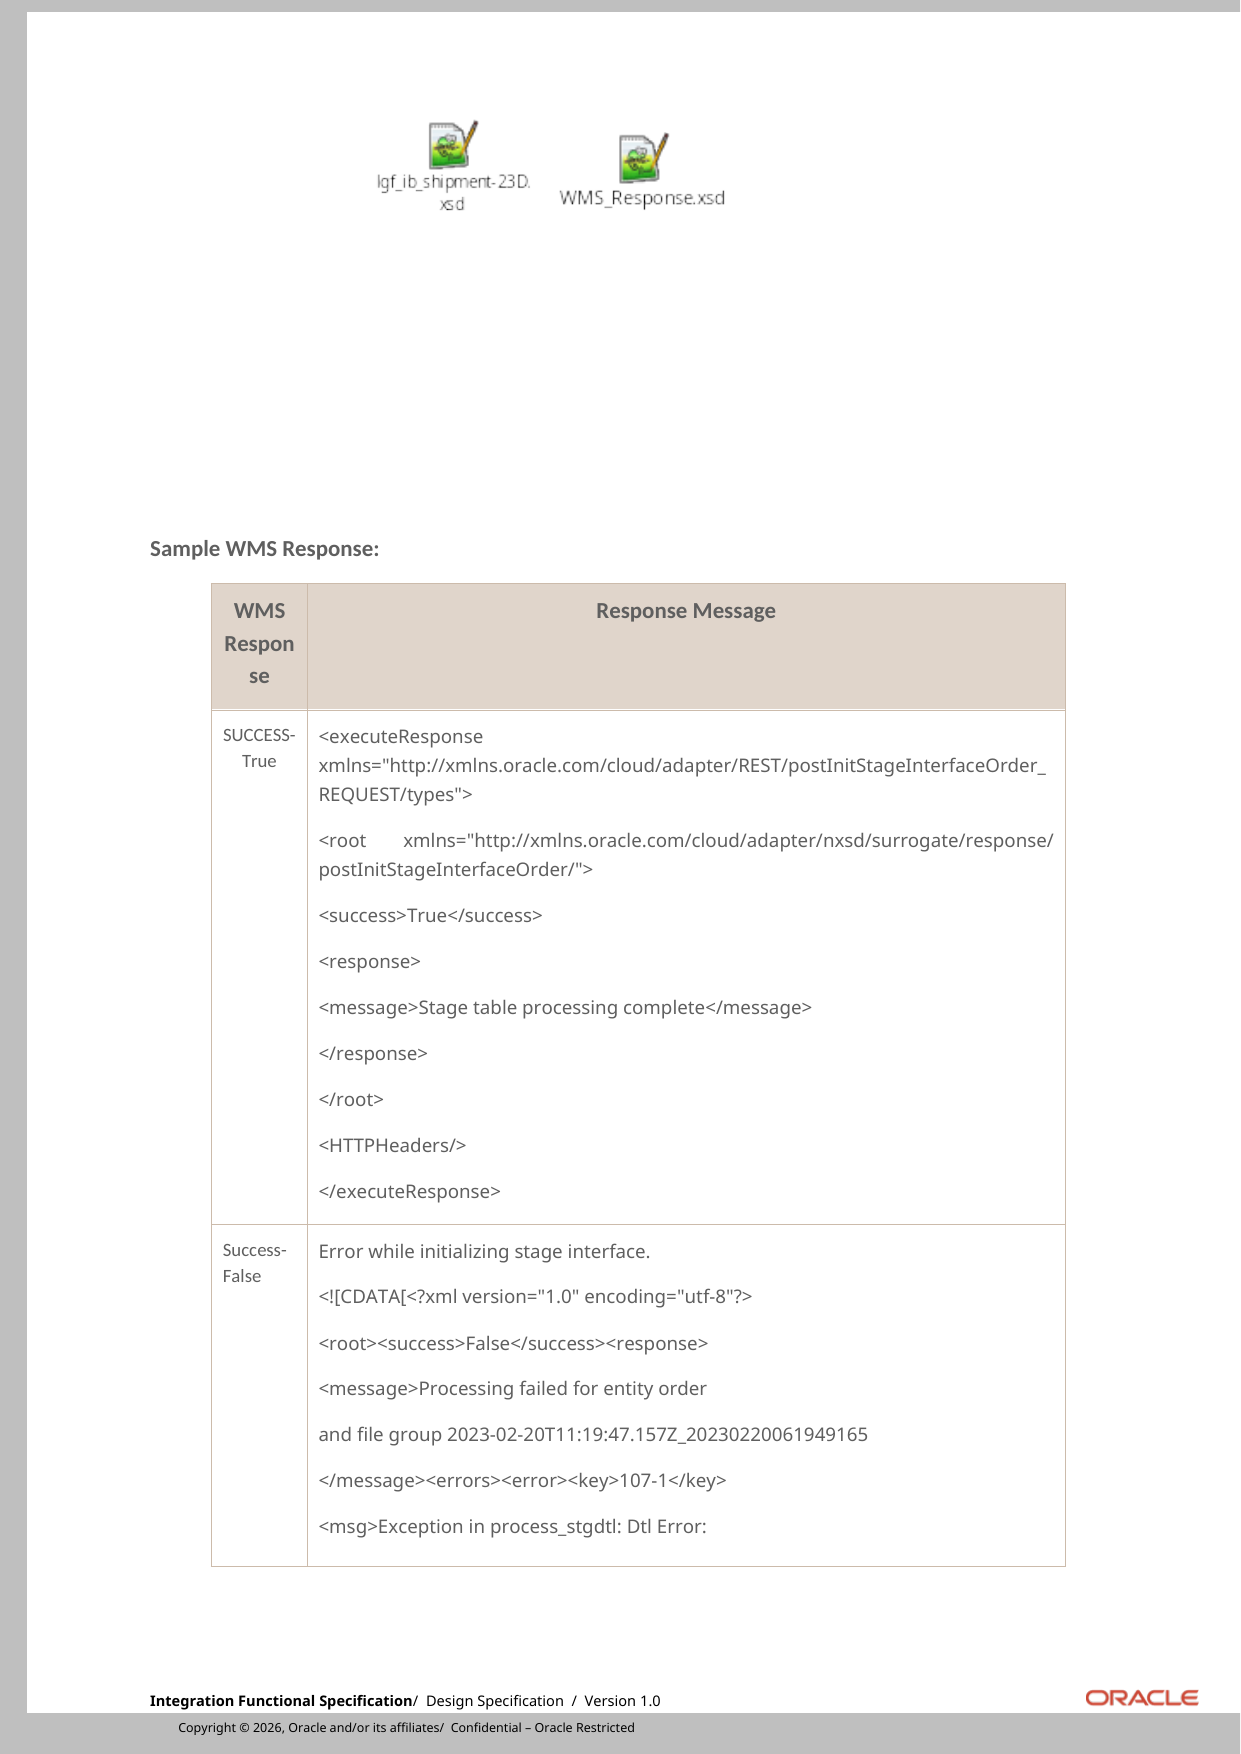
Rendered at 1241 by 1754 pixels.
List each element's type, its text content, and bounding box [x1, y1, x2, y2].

table_header Response Message [308, 584, 1065, 709]
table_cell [308, 1225, 1065, 1566]
table_cell SUCCESS-True [212, 711, 307, 1224]
text Sample WMS Response: [150, 534, 1090, 562]
table_cell <executeResponse xmlns="http://xmlns.oracle.com/cloud/adapter/REST/postInitStageInterfaceOrder_REQUEST/types"> <root xmlns="http://xmlns.oracle.com/cloud/adapter/nxsd/surrogate/response/postInitStageInterfaceOrder/"> <success>True</success> <response> <message>Stage table processing complete</message> </response> </root> <HTTPHeaders/> </executeResponse> [308, 711, 1065, 1224]
table_cell Success-False [212, 1225, 307, 1566]
table_header WMS Response [212, 584, 307, 709]
picture [1086, 1689, 1200, 1707]
